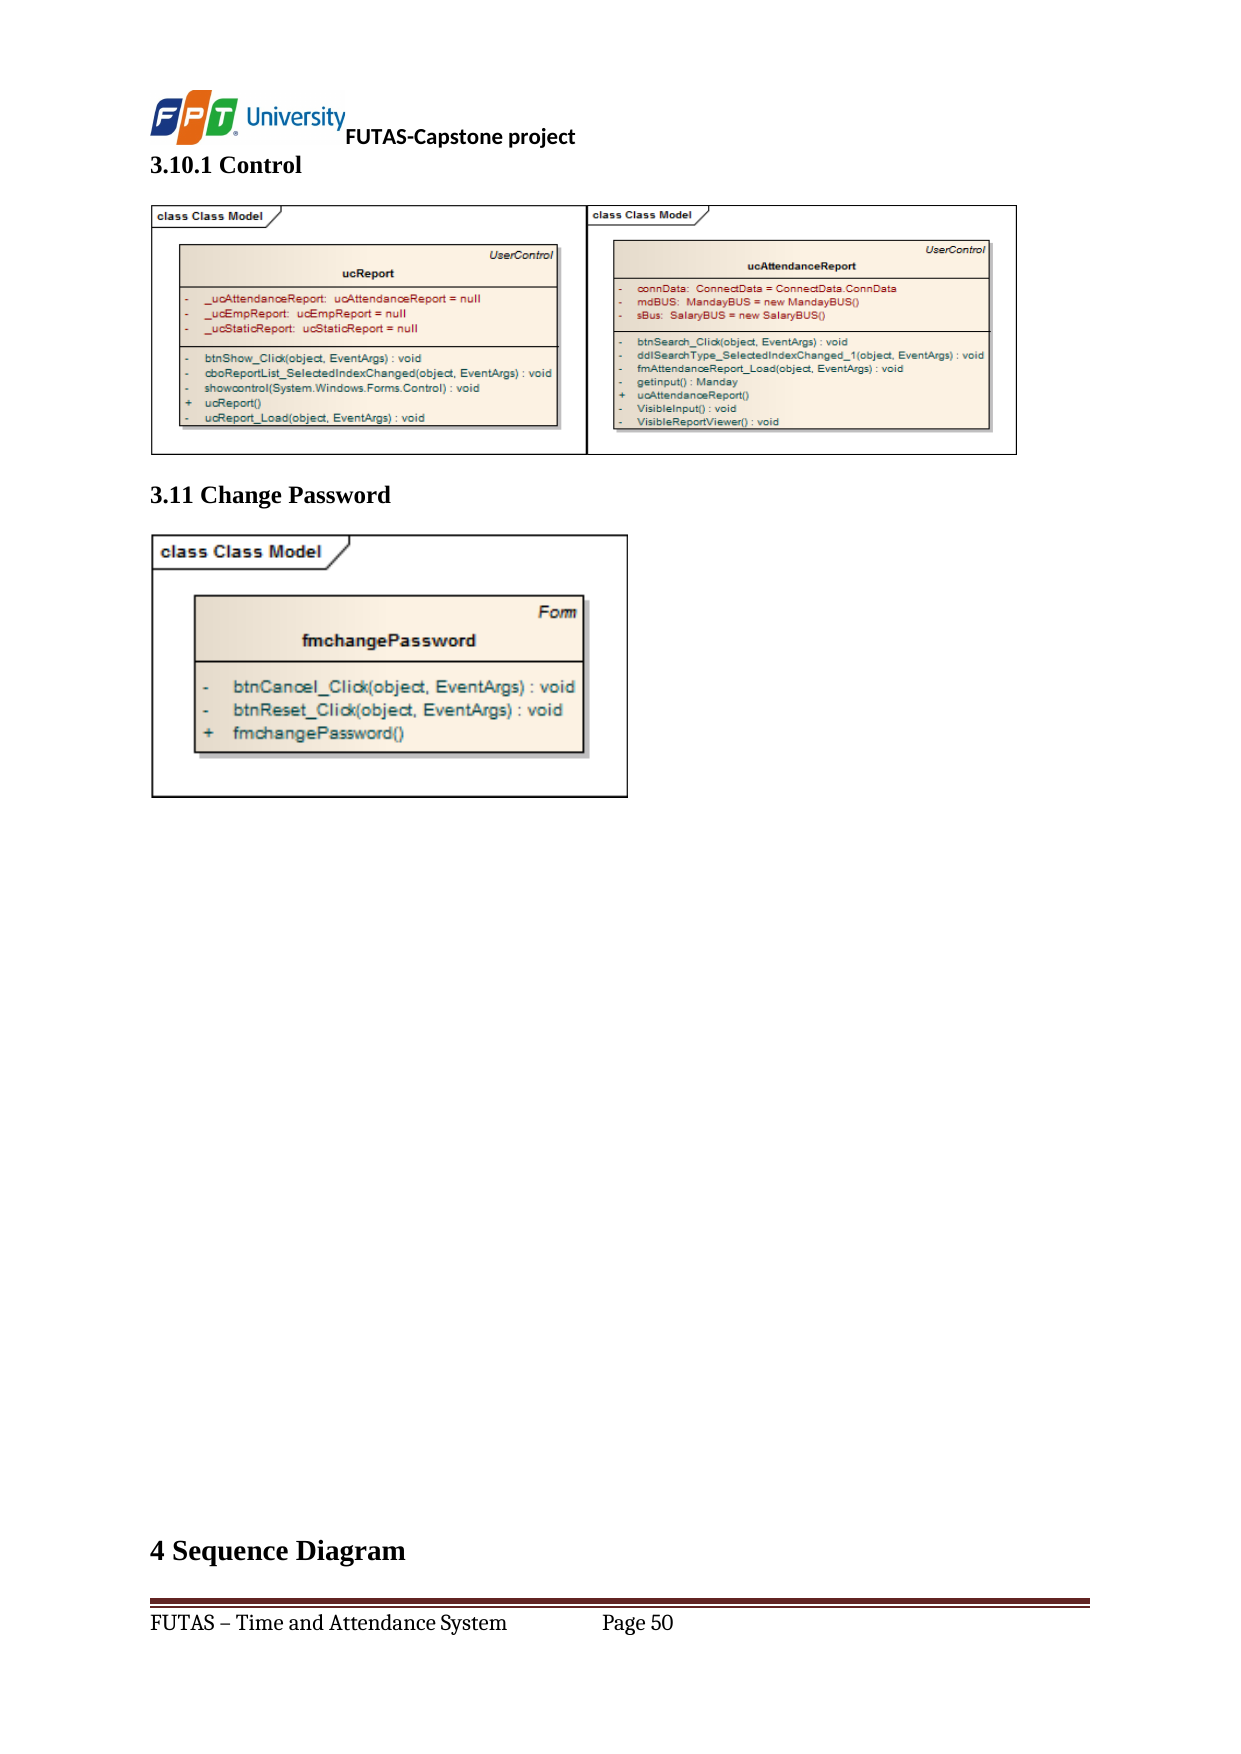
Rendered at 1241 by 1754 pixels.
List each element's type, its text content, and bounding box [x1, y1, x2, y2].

text 3.10.1 Control [150, 150, 1090, 179]
picture [150, 204, 1017, 455]
picture [150, 90, 346, 145]
picture [150, 533, 628, 798]
text 3.11 Change Password [150, 480, 1090, 508]
text 4 Sequence Diagram [150, 1533, 1090, 1567]
